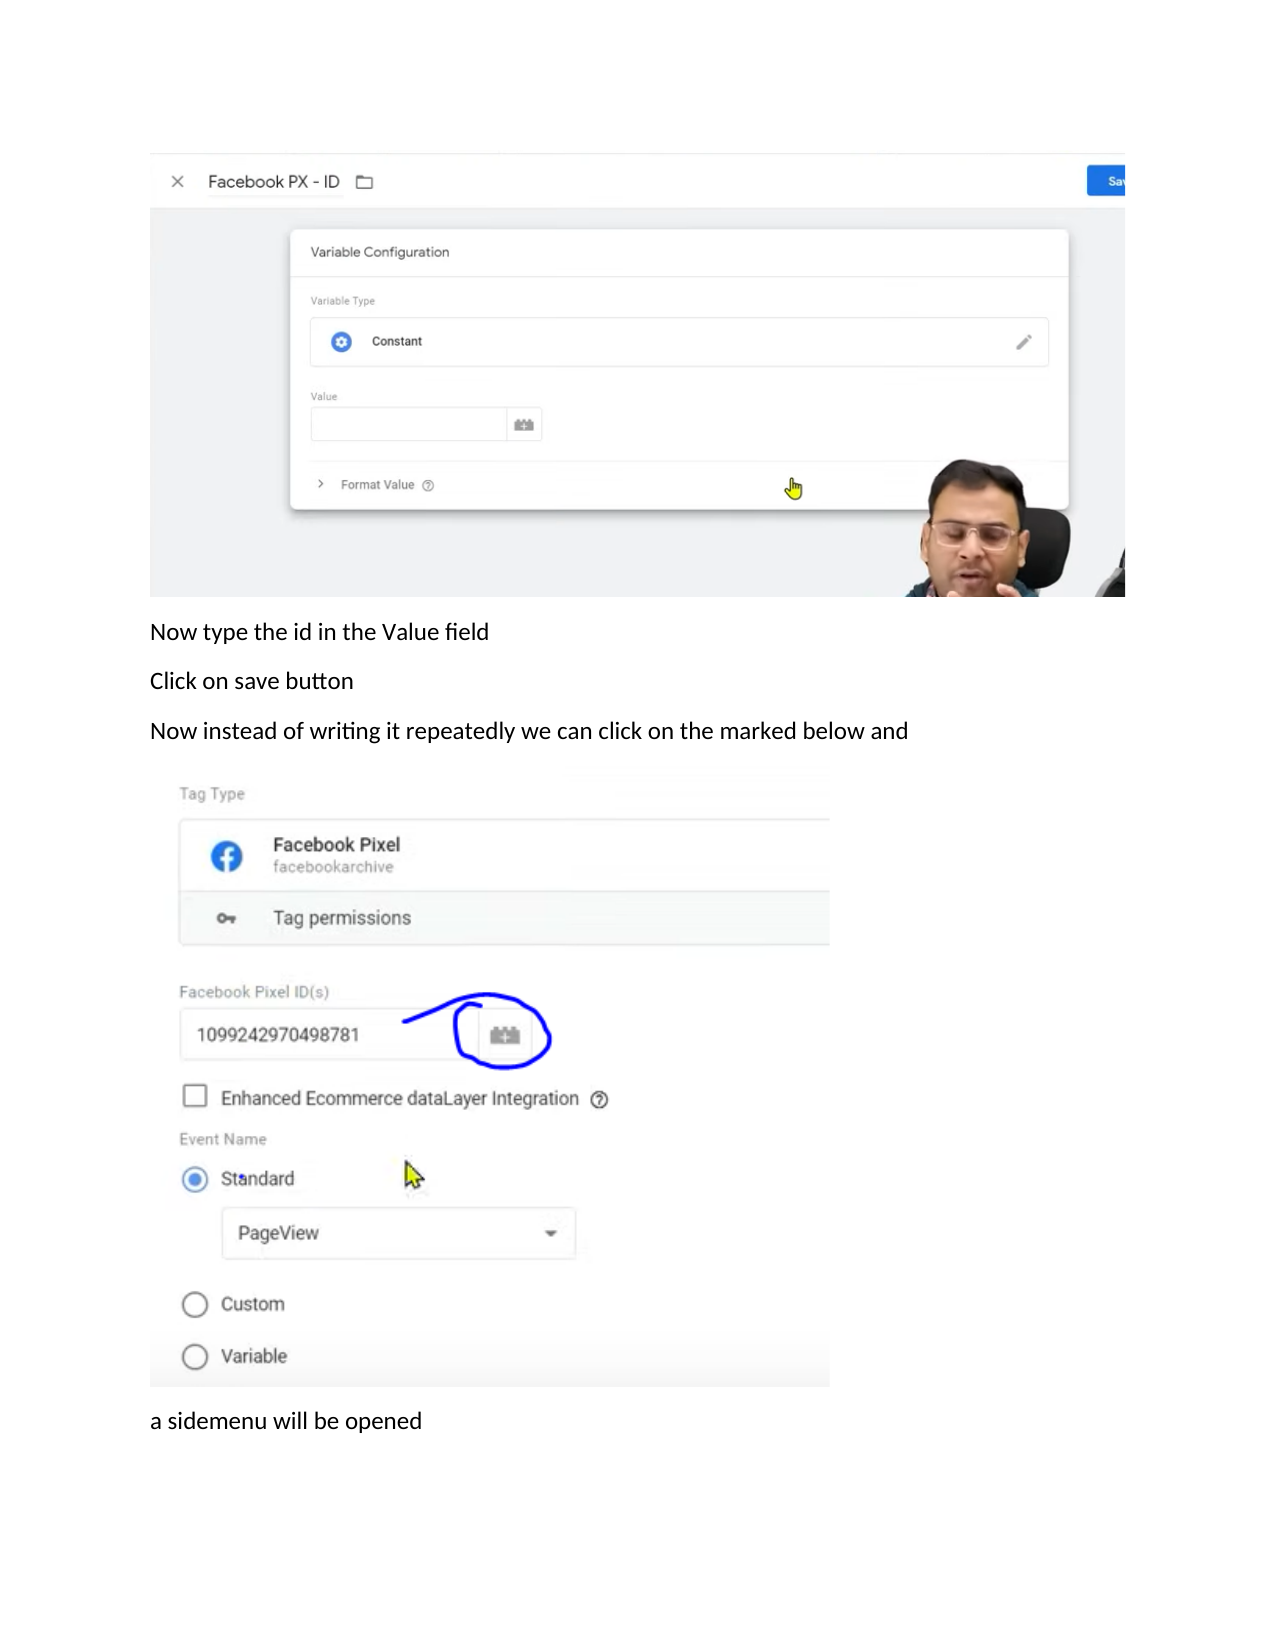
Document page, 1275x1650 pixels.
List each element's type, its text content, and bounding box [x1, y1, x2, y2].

text Now instead of writing it repeatedly we can click on the marked below and [150, 715, 1125, 746]
picture [150, 150, 1125, 597]
text Click on save button [150, 666, 1125, 696]
text a sidemenu will be opened [150, 1405, 1125, 1436]
picture [150, 764, 830, 1387]
text Now type the id in the Value field [150, 616, 1125, 646]
